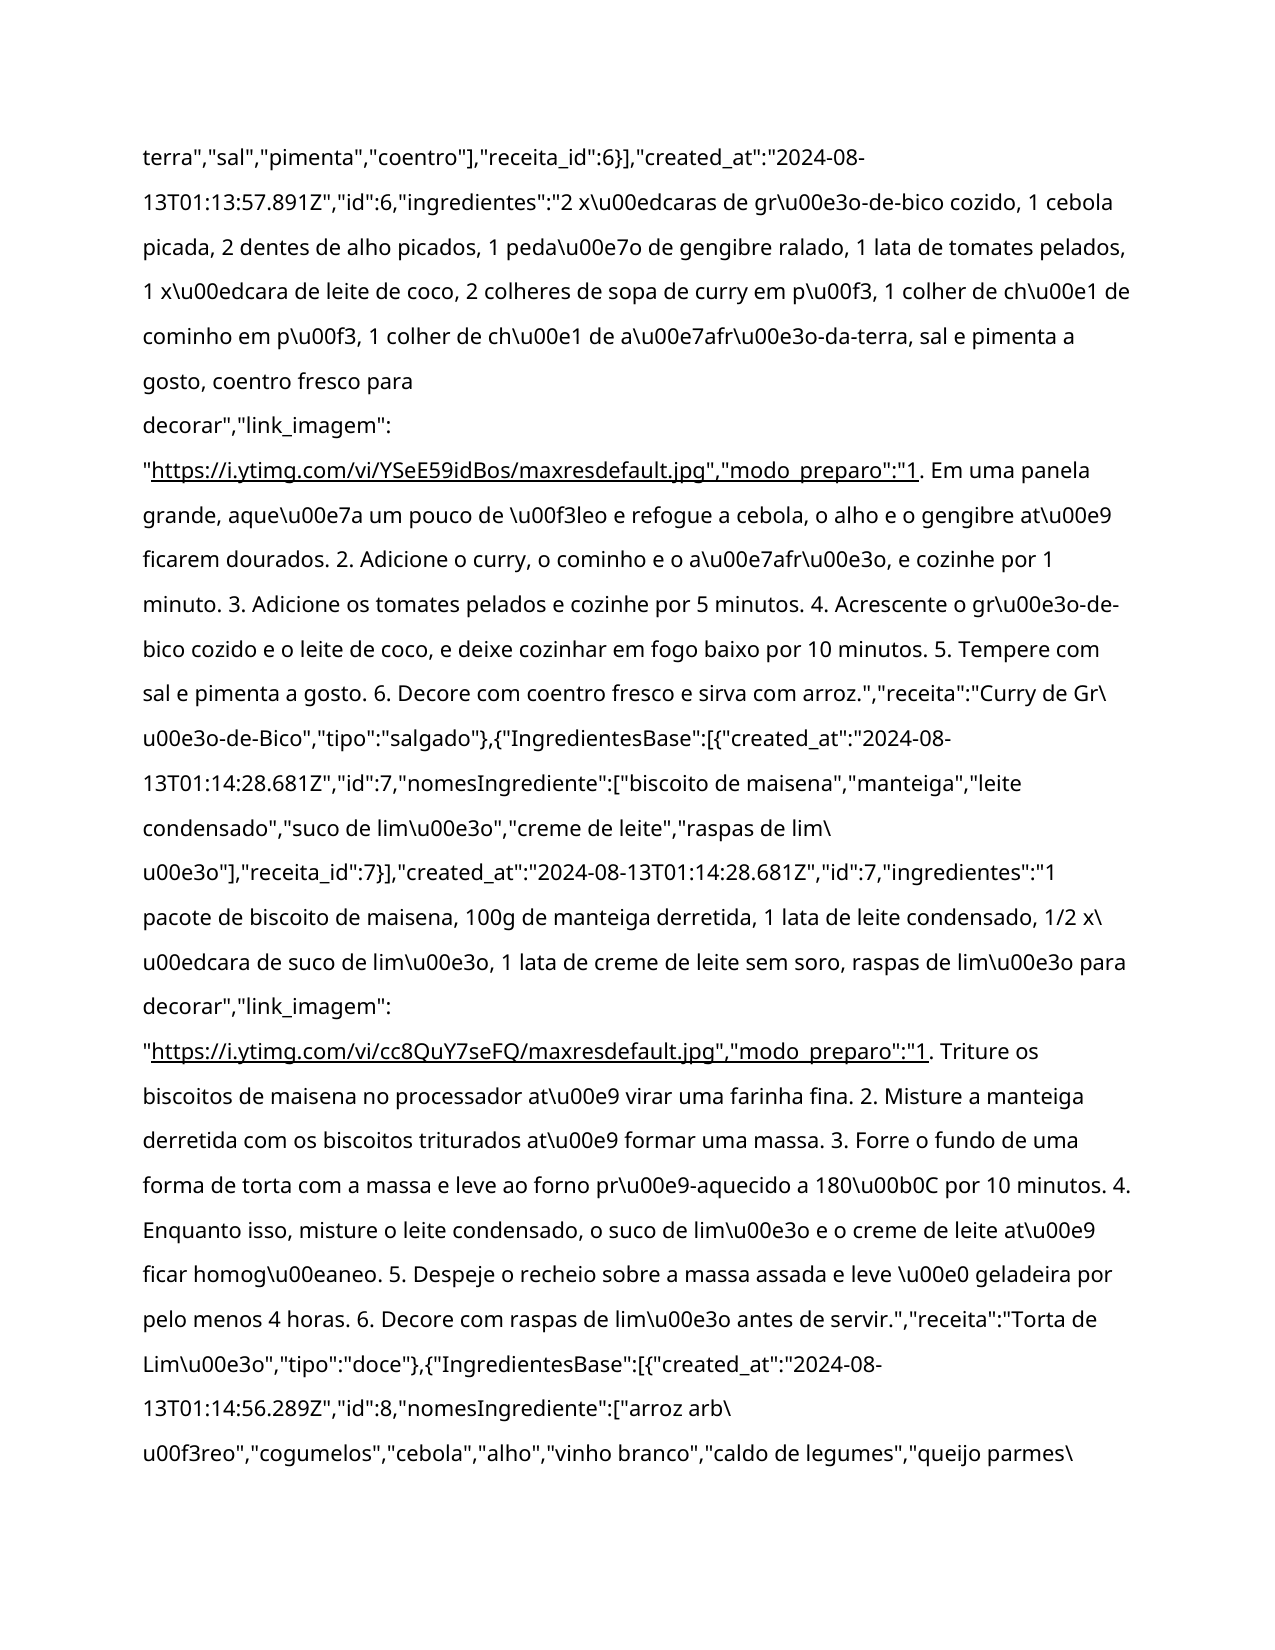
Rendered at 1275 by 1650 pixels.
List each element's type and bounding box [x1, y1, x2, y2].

text [142, 142, 1133, 1468]
